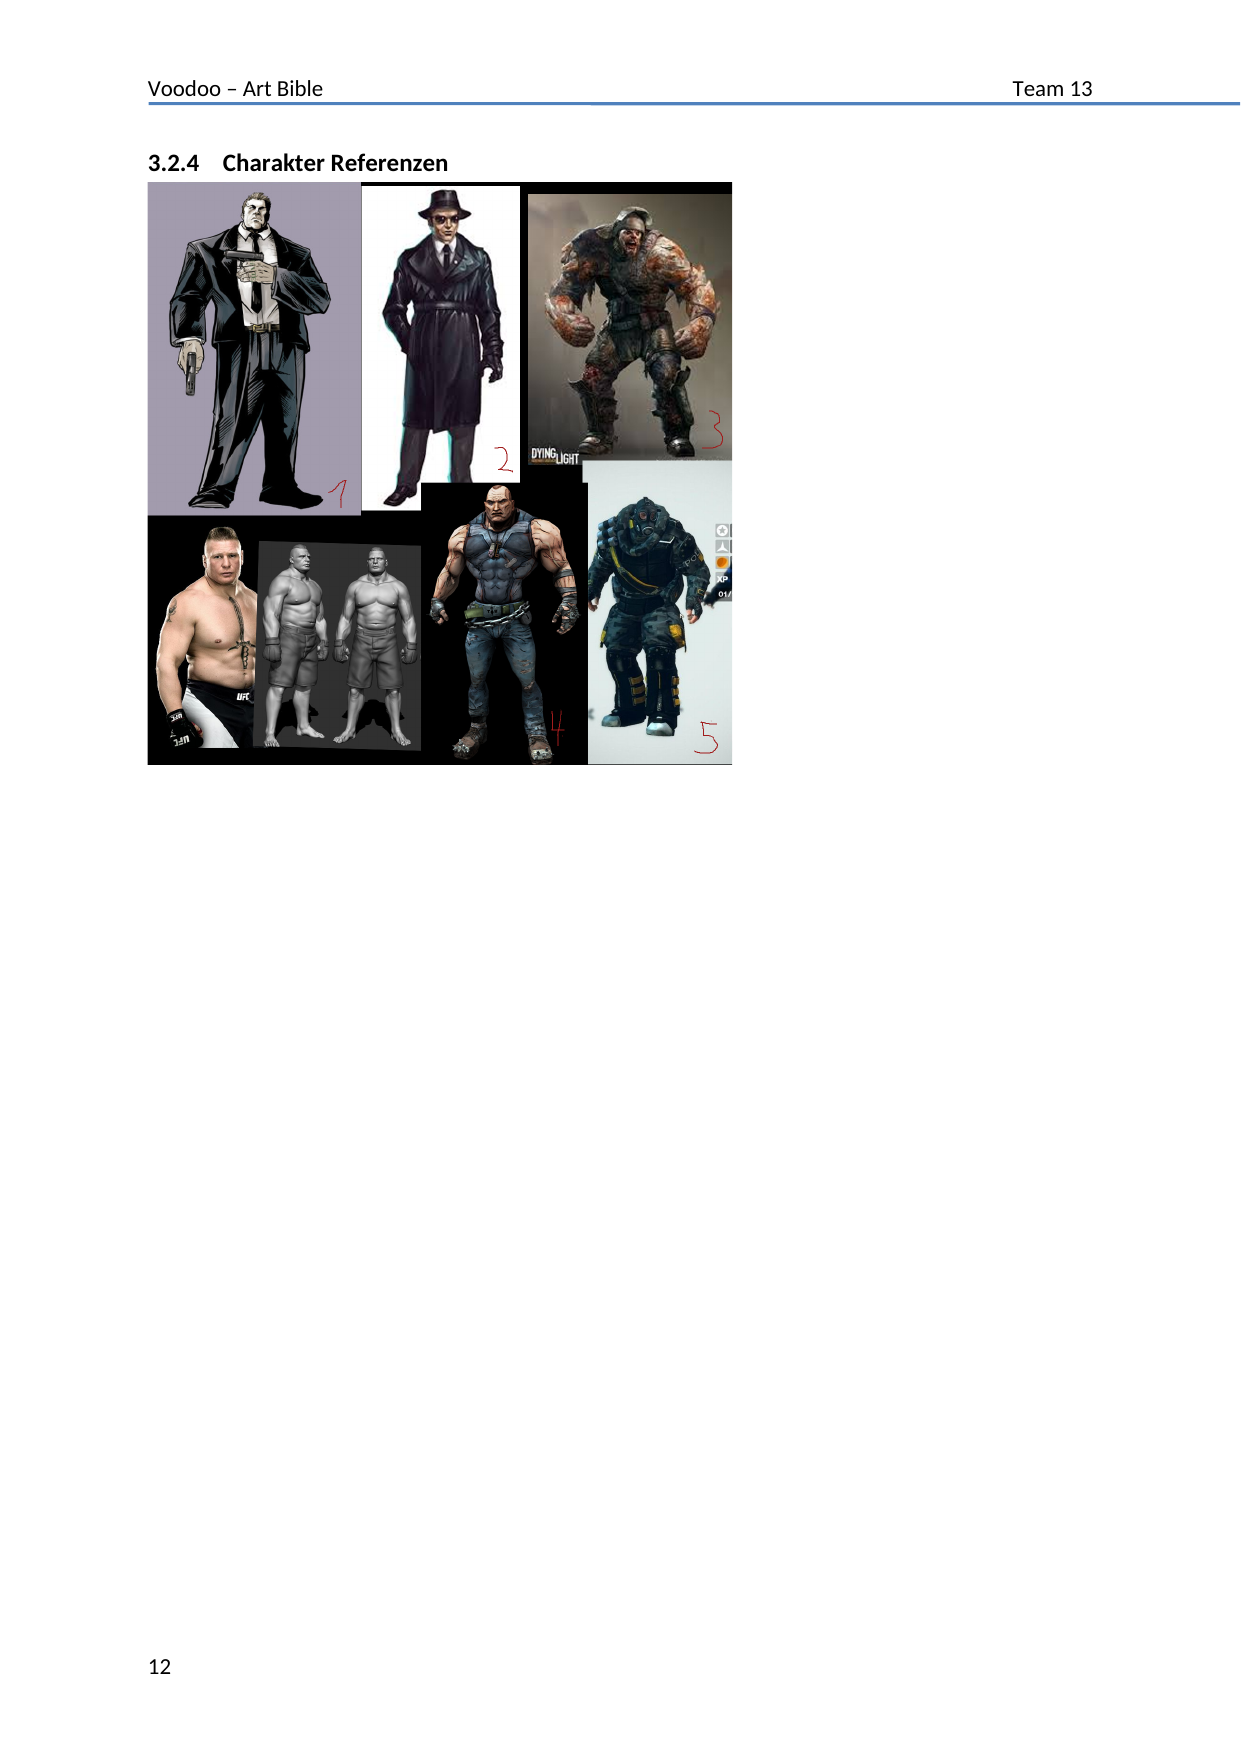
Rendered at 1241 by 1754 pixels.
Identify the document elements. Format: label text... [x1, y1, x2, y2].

subtitle Charakter Referenzen [148, 148, 1093, 178]
picture [147, 182, 733, 765]
